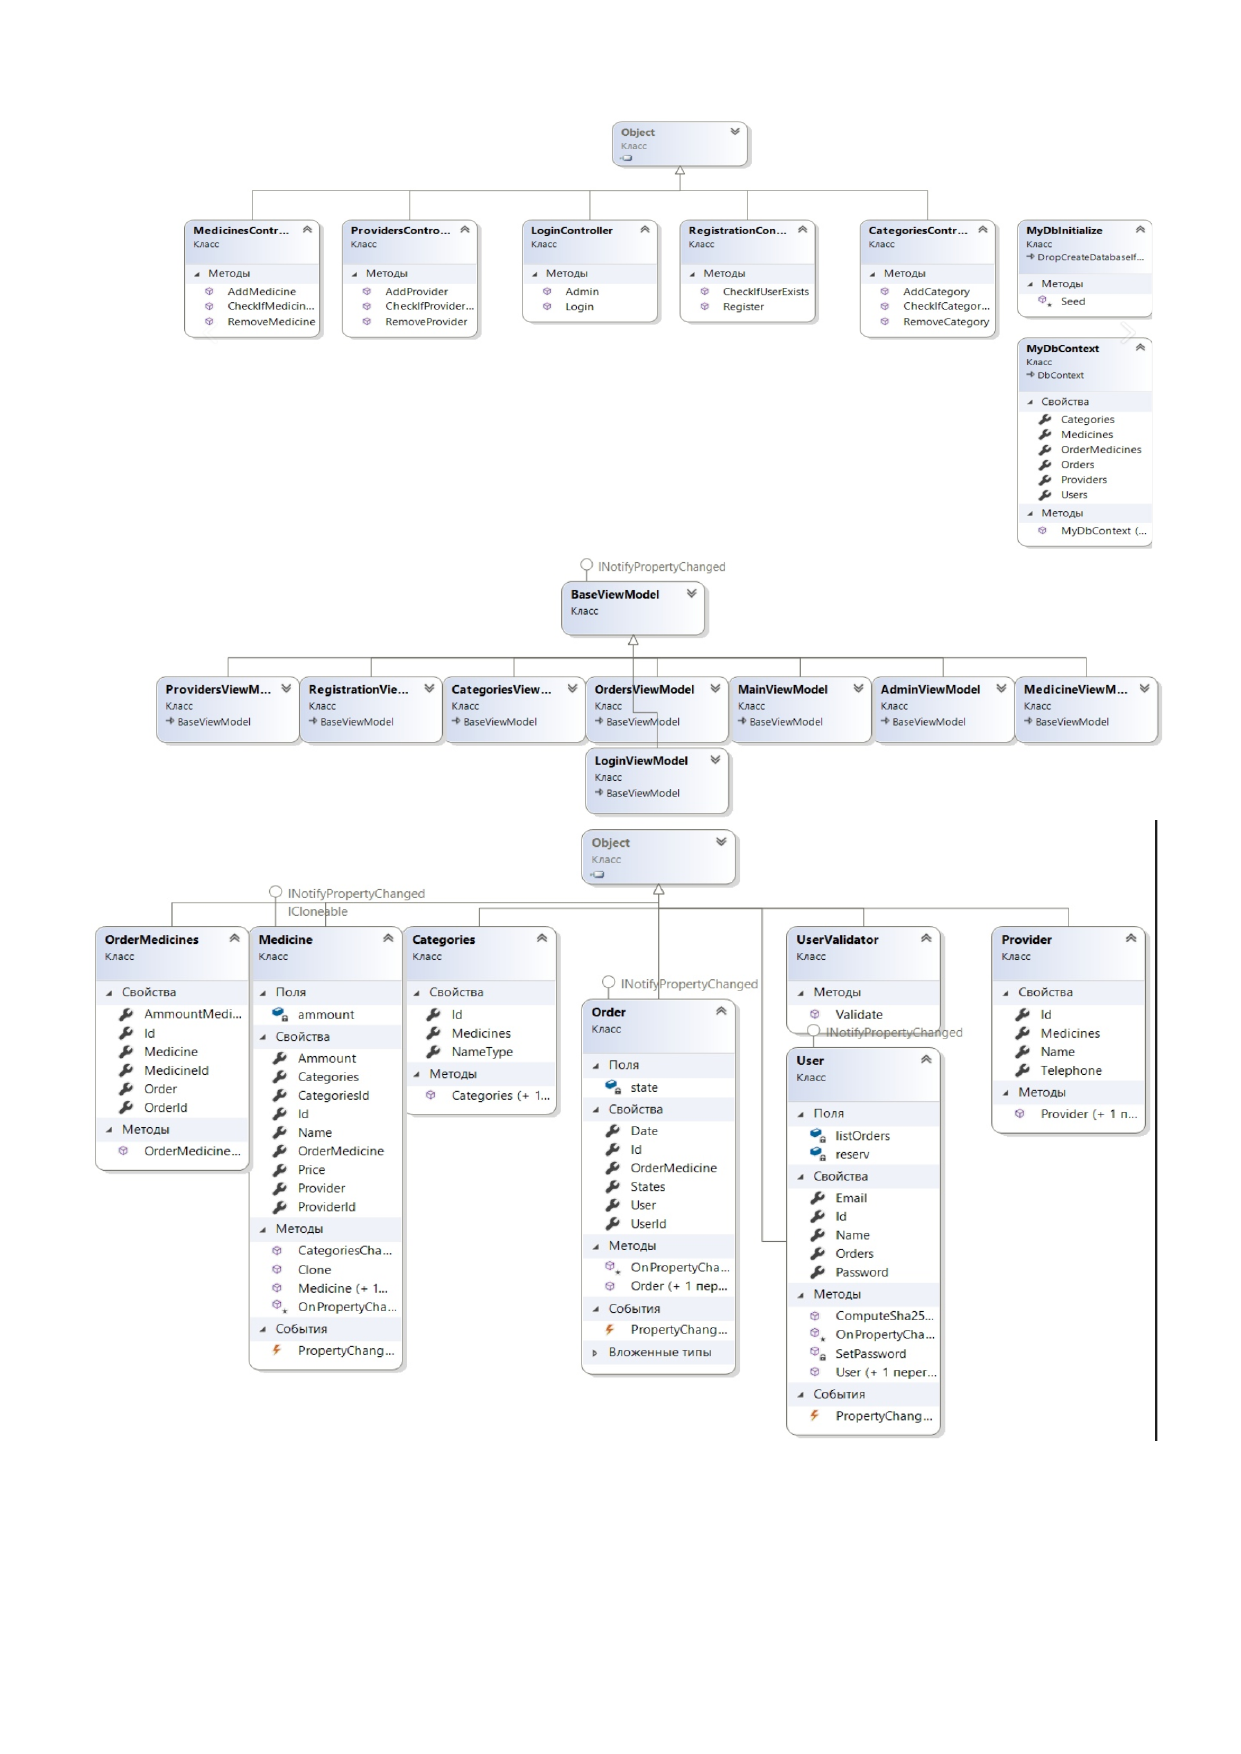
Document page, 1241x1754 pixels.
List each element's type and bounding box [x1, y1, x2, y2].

picture [88, 118, 1163, 1441]
